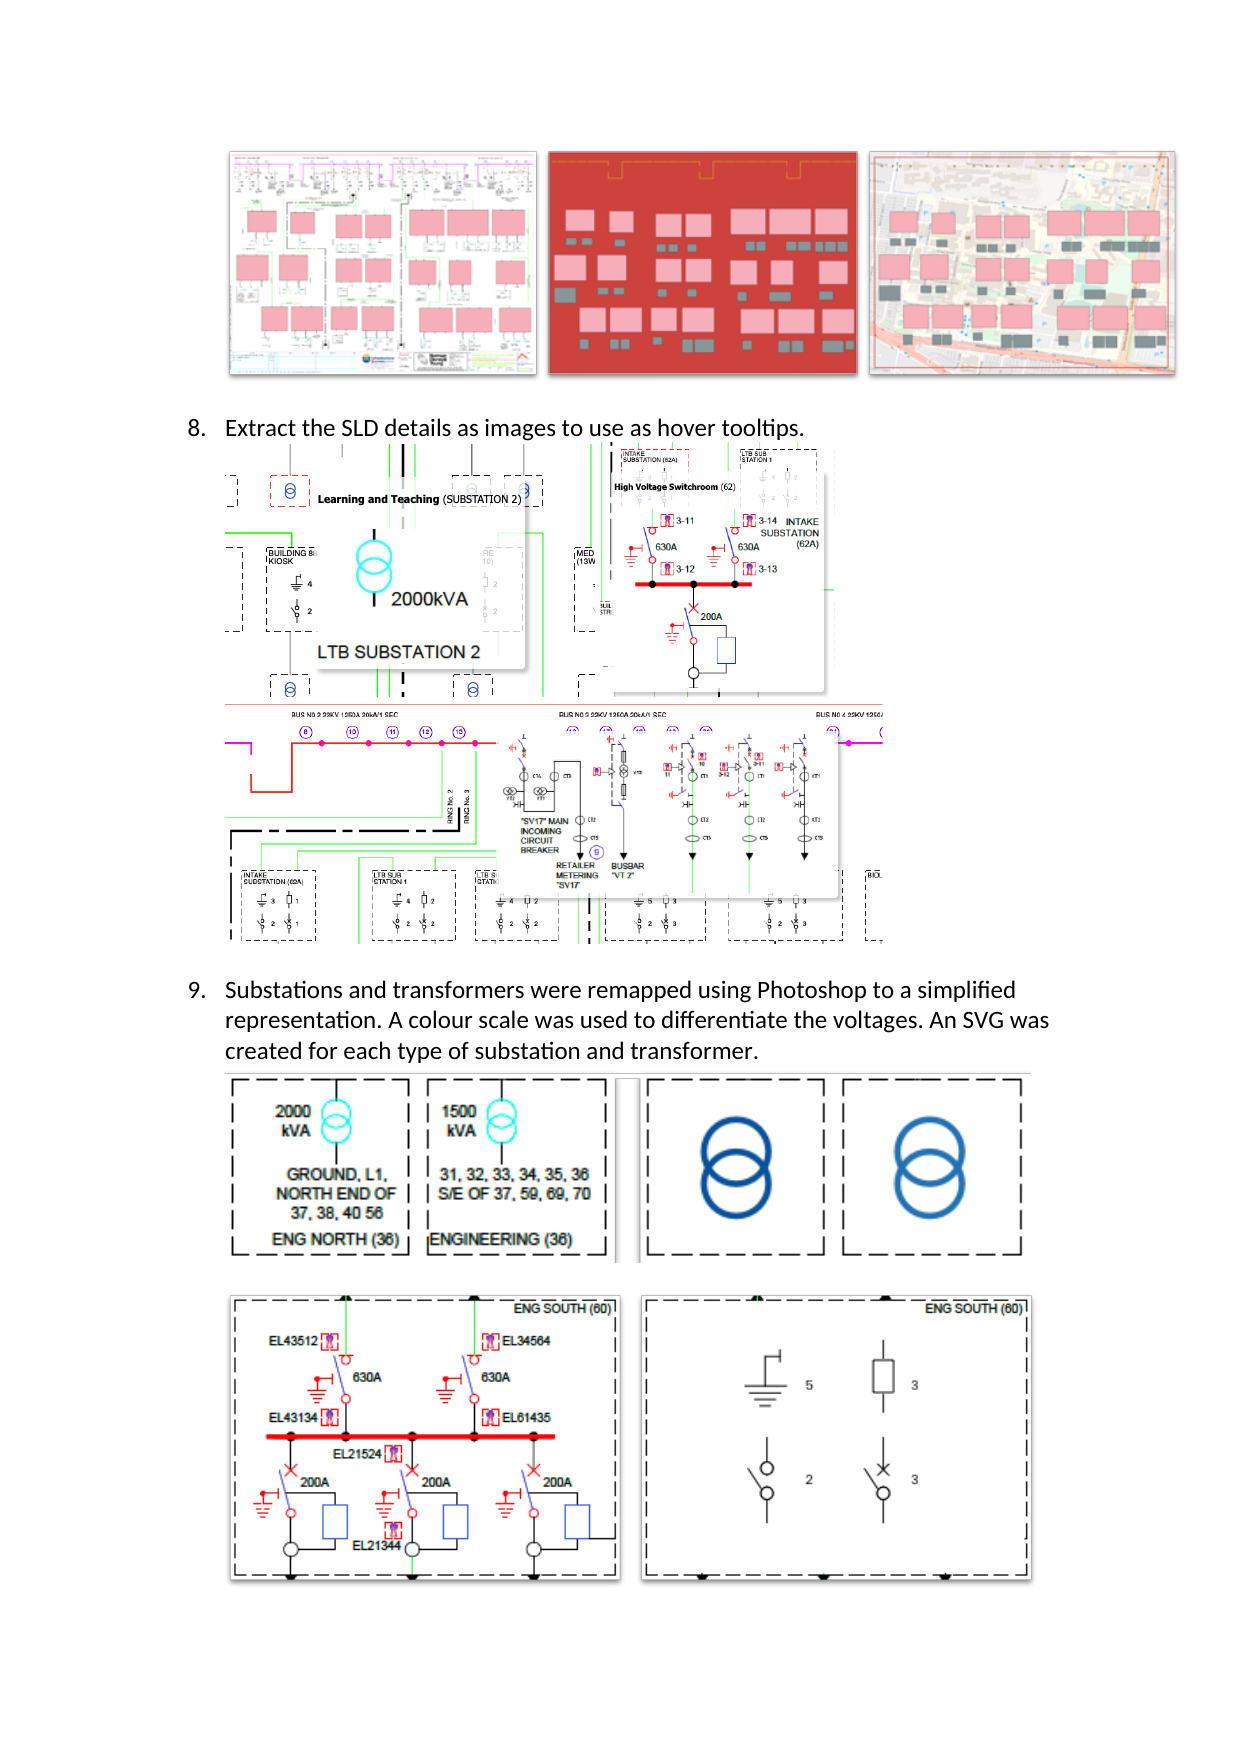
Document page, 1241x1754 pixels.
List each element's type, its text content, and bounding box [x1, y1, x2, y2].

picture [225, 1065, 1031, 1263]
picture [225, 442, 883, 944]
picture [225, 150, 1180, 382]
list Extract the SLD details as images to use as hover tooltips. [187, 412, 1090, 442]
picture [225, 1293, 1037, 1588]
